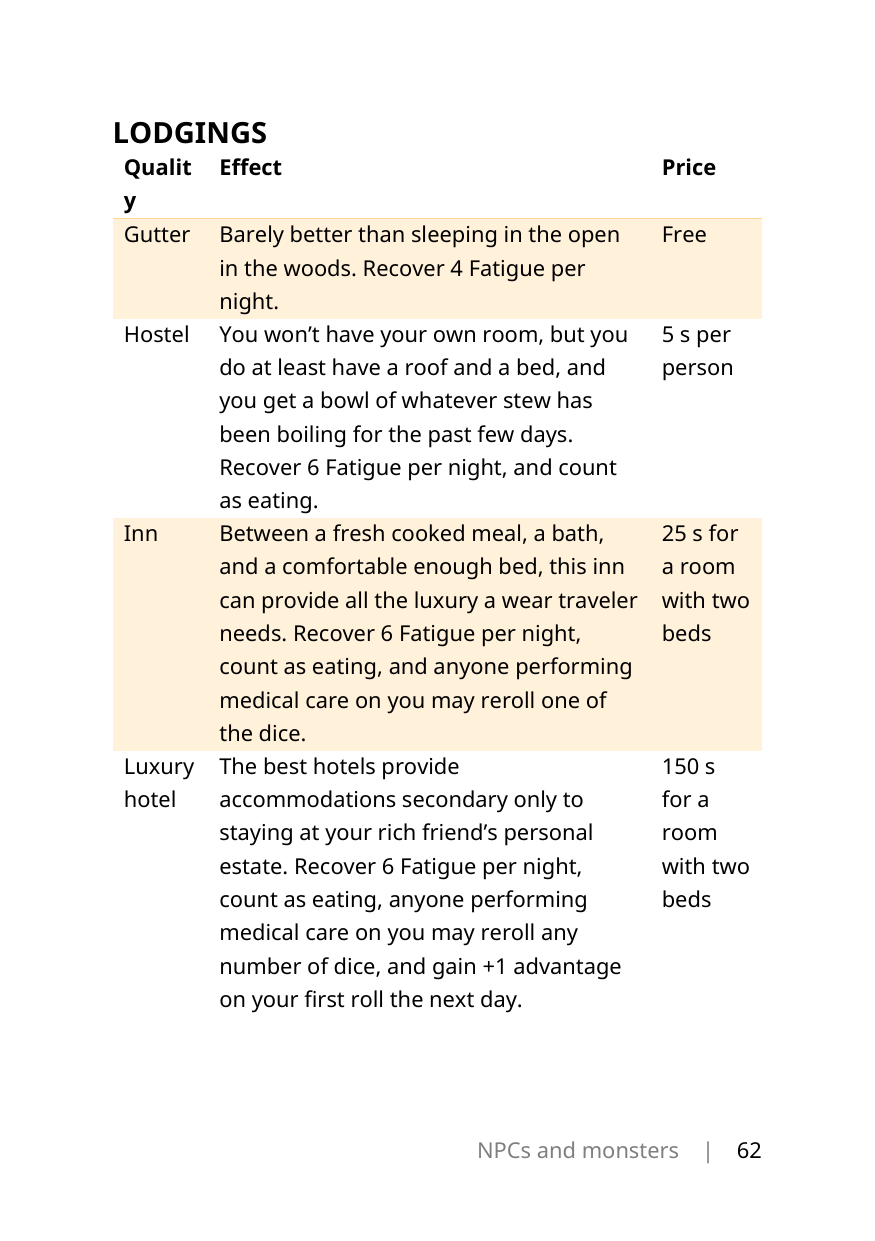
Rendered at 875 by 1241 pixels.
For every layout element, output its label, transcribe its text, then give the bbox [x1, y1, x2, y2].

table_cell 5 s per person [650, 319, 762, 518]
subtitle Lodgings [112, 112, 762, 152]
table_cell Barely better than sleeping in the open in the woods. Recover 4 Fatigue per night. [208, 219, 650, 319]
table_cell Hostel [113, 319, 208, 518]
table_cell 150 s for a room with two beds [650, 751, 762, 1017]
table_header Effect [208, 152, 650, 218]
table_cell You won’t have your own room, but you do at least have a roof and a bed, and you get a bowl of whatever stew has been boiling for the past few days. Recover 6 Fatigue per night, and count as eating. [208, 319, 650, 518]
table_cell 25 s for a room with two beds [650, 518, 762, 751]
table_cell Luxury hotel [113, 751, 208, 1017]
table_cell The best hotels provide accommodations secondary only to staying at your rich friend’s personal estate. Recover 6 Fatigue per night, count as eating, anyone performing medical care on you may reroll any number of dice, and gain +1 advantage on your first roll the next day. [208, 751, 650, 1017]
table_header Price [650, 152, 762, 218]
table_cell Free [650, 219, 762, 319]
table_cell Inn [113, 518, 208, 751]
table_cell Gutter [113, 219, 208, 319]
table_cell Between a fresh cooked meal, a bath, and a comfortable enough bed, this inn can provide all the luxury a wear traveler needs. Recover 6 Fatigue per night, count as eating, and anyone performing medical care on you may reroll one of the dice. [208, 518, 650, 751]
table_header Quality [113, 152, 208, 218]
